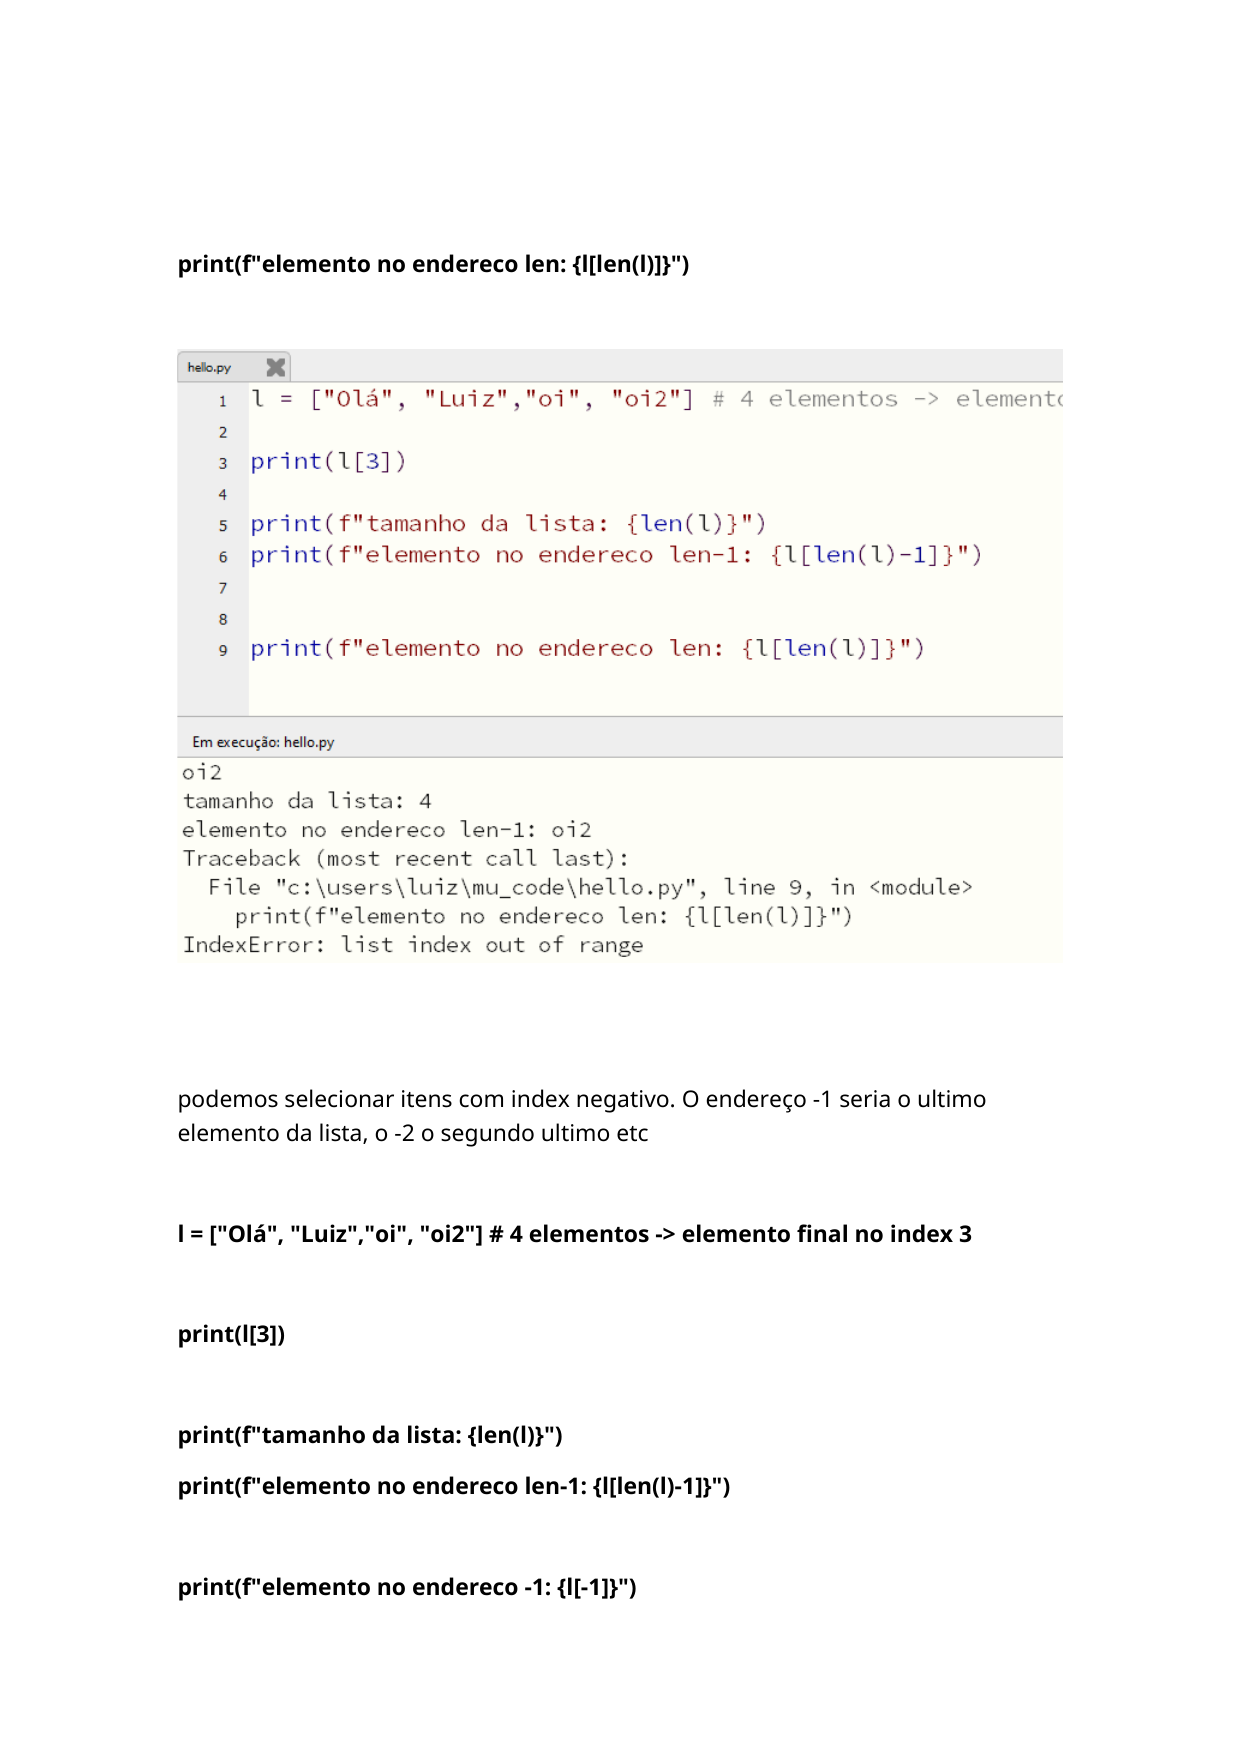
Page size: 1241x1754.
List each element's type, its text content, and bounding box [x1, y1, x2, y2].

text l = ["Olá", "Luiz","oi", "oi2"] # 4 elementos -> elemento final no index 3 [177, 1218, 1063, 1249]
text print(f"elemento no endereco len: {l[len(l)]}") [177, 248, 1063, 280]
text print(f"elemento no endereco -1: {l[-1]}") [177, 1571, 1063, 1602]
text podemos selecionar itens com index negativo. O endereço -1 seria o ultimo elemento da lista, o -2 o segundo ultimo etc [177, 1083, 1063, 1148]
picture [177, 349, 1063, 963]
text print(f"tamanho da lista: {len(l)}") [177, 1419, 1063, 1451]
text print(f"elemento no endereco len-1: {l[len(l)-1]}") [177, 1470, 1063, 1501]
text print(l[3]) [177, 1318, 1063, 1350]
